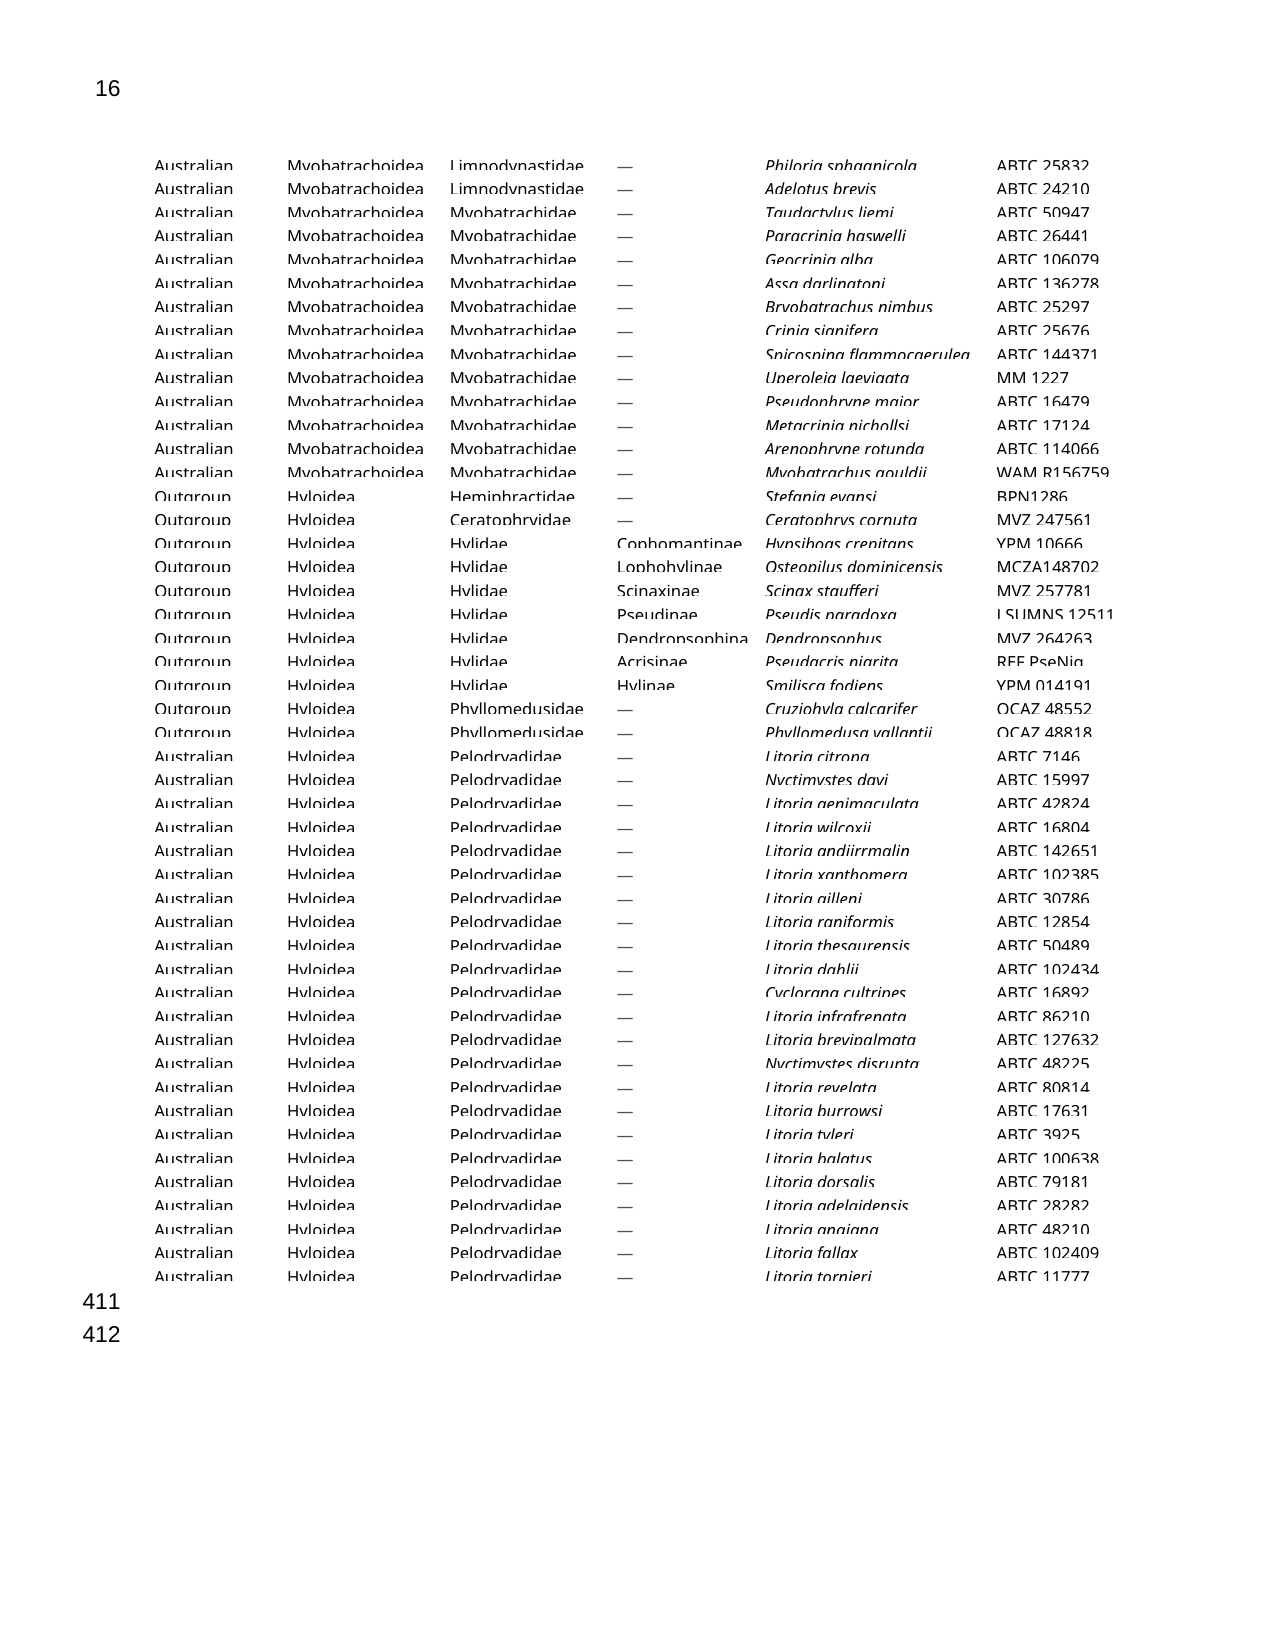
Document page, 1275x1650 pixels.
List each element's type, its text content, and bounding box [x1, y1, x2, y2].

table_cell ⁠— [613, 812, 761, 836]
table_cell ABTC 25832 [992, 150, 1133, 174]
table_cell ABTC 106079 [992, 245, 1133, 268]
table_cell Litoria wilcoxii [761, 812, 992, 836]
table_cell Australian Clade [150, 316, 283, 339]
table_cell Outgroup [150, 599, 283, 623]
table_cell Hyloidea [283, 765, 445, 788]
table_cell Hylidae [445, 552, 612, 576]
table_cell Australian Clade [150, 1261, 283, 1285]
table_cell ABTC 7146 [992, 741, 1133, 765]
table_cell Litoria adelaidensis [761, 1190, 992, 1214]
table_cell Outgroup [150, 623, 283, 647]
table_cell Myobatrachoidea [283, 197, 445, 221]
table_cell Myobatrachoidea [283, 434, 445, 457]
table_cell ABTC 50489 [992, 930, 1133, 954]
table_cell Pelodryadidae [445, 1072, 612, 1096]
table_cell Australian Clade [150, 174, 283, 197]
table_cell Myobatrachoidea [283, 268, 445, 292]
table_cell Australian Clade [150, 339, 283, 363]
table_cell ⁠— [613, 150, 761, 174]
table_cell Myobatrachus gouldii [761, 458, 992, 481]
table_cell Litoria revelata [761, 1072, 992, 1096]
table_cell ABTC 48210 [992, 1214, 1133, 1238]
table_cell Australian Clade [150, 268, 283, 292]
table_cell Australian Clade [150, 789, 283, 812]
table_cell Pelodryadidae [445, 1214, 612, 1238]
table_cell ABTC 25297 [992, 292, 1133, 316]
table_cell Paracrinia haswelli [761, 221, 992, 244]
table_cell Outgroup [150, 694, 283, 717]
table_cell Outgroup [150, 647, 283, 670]
table_cell ⁠— [613, 363, 761, 386]
table_cell Hyloidea [283, 623, 445, 647]
table_cell ⁠— [613, 1049, 761, 1072]
table_cell Myobatrachoidea [283, 221, 445, 244]
table_cell Australian Clade [150, 458, 283, 481]
table_cell Australian Clade [150, 907, 283, 930]
table_cell Australian Clade [150, 859, 283, 883]
table_cell Hyloidea [283, 883, 445, 907]
table_cell ⁠— [613, 221, 761, 244]
table_cell ABTC 136278 [992, 268, 1133, 292]
table_cell Hyloidea [283, 1214, 445, 1238]
table_cell Australian Clade [150, 1001, 283, 1025]
table_cell Hylinae [613, 670, 761, 694]
table_cell ABTC 100638 [992, 1143, 1133, 1167]
table_cell Australian Clade [150, 150, 283, 174]
table_cell ⁠— [613, 765, 761, 788]
table_cell Myobatrachidae [445, 221, 612, 244]
table_cell Osteopilus dominicensis [761, 552, 992, 576]
table_cell ⁠— [613, 1261, 761, 1285]
table_cell ⁠— [613, 316, 761, 339]
table_cell Hyloidea [283, 1001, 445, 1025]
table_cell Myobatrachoidea [283, 386, 445, 410]
table_cell ABTC 142651 [992, 836, 1133, 859]
table_cell Myobatrachoidea [283, 174, 445, 197]
table_cell ⁠— [613, 978, 761, 1001]
table_cell Hemiphractidae [445, 481, 612, 505]
table_cell Myobatrachoidea [283, 410, 445, 434]
table_cell Hyloidea [283, 647, 445, 670]
table_cell Pseudis paradoxa [761, 599, 992, 623]
table_cell Hyloidea [283, 907, 445, 930]
table_cell ⁠— [613, 1096, 761, 1119]
table_cell Dendropsophus microcephalus [761, 623, 992, 647]
table_cell Australian Clade [150, 1214, 283, 1238]
table_cell ABTC 16479 [992, 386, 1133, 410]
table_cell Myobatrachidae [445, 410, 612, 434]
table_cell ⁠— [613, 930, 761, 954]
table_cell Australian Clade [150, 978, 283, 1001]
table_cell Australian Clade [150, 386, 283, 410]
table_cell ⁠— [613, 1167, 761, 1190]
table_cell Myobatrachidae [445, 339, 612, 363]
table_cell ⁠— [613, 268, 761, 292]
table_cell Pelodryadidae [445, 1167, 612, 1190]
table_cell ⁠— [613, 694, 761, 717]
table_cell Pelodryadidae [445, 1143, 612, 1167]
table_cell YPM 10666 [992, 528, 1133, 552]
table_cell Ceratophrys cornuta [761, 505, 992, 528]
table_cell Myobatrachidae [445, 245, 612, 268]
table_cell Nyctimystes dayi [761, 765, 992, 788]
table_cell Australian Clade [150, 1025, 283, 1048]
table_cell Myobatrachidae [445, 458, 612, 481]
table_cell Nyctimystes disrupta [761, 1049, 992, 1072]
table_cell Myobatrachidae [445, 197, 612, 221]
table_cell Hyloidea [283, 1049, 445, 1072]
table_cell Pelodryadidae [445, 812, 612, 836]
table_cell ABTC 24210 [992, 174, 1133, 197]
table_cell Hyloidea [283, 930, 445, 954]
table_cell ⁠— [613, 481, 761, 505]
table_cell Hyloidea [283, 718, 445, 741]
table_cell Australian Clade [150, 1049, 283, 1072]
table_cell Australian Clade [150, 741, 283, 765]
table_cell Pelodryadidae [445, 859, 612, 883]
table_cell Australian Clade [150, 1096, 283, 1119]
table_cell Stefania evansi [761, 481, 992, 505]
table_cell Cruziohyla calcarifer [761, 694, 992, 717]
table_cell ABTC 114066 [992, 434, 1133, 457]
table_cell Hyloidea [283, 978, 445, 1001]
table_cell Scinaxinae [613, 576, 761, 599]
table_cell Crinia signifera [761, 316, 992, 339]
table_cell WAM R156759 [992, 458, 1133, 481]
table_cell Hyloidea [283, 789, 445, 812]
table_cell Hyloidea [283, 836, 445, 859]
table_cell ⁠— [613, 339, 761, 363]
table_cell ABTC 48225 [992, 1049, 1133, 1072]
table_cell Hyloidea [283, 1143, 445, 1167]
table_cell QCAZ 48818 [992, 718, 1133, 741]
table_cell Litoria raniformis [761, 907, 992, 930]
table_cell Litoria fallax [761, 1238, 992, 1261]
table_cell Myobatrachidae [445, 268, 612, 292]
table_cell QCAZ 48552 [992, 694, 1133, 717]
table_cell Myobatrachidae [445, 363, 612, 386]
table_cell Pseudinae [613, 599, 761, 623]
table_cell ⁠— [613, 245, 761, 268]
table_cell Uperoleia laevigata [761, 363, 992, 386]
table_cell Hyloidea [283, 812, 445, 836]
table_cell Litoria infrafrenata [761, 1001, 992, 1025]
table_cell Pelodryadidae [445, 1190, 612, 1214]
table_cell MCZA148702 [992, 552, 1133, 576]
table_cell Philoria sphagnicola [761, 150, 992, 174]
table_cell Hylidae [445, 528, 612, 552]
table_cell Outgroup [150, 670, 283, 694]
table_cell Pelodryadidae [445, 883, 612, 907]
table_cell Litoria andiirrmalin [761, 836, 992, 859]
table_cell Hylidae [445, 576, 612, 599]
table_cell Hyloidea [283, 1096, 445, 1119]
table_cell Australian Clade [150, 883, 283, 907]
table_cell ⁠— [613, 741, 761, 765]
table_cell Australian Clade [150, 1190, 283, 1214]
table_cell Pelodryadidae [445, 836, 612, 859]
table_cell ABTC 25676 [992, 316, 1133, 339]
table_cell Adelotus brevis [761, 174, 992, 197]
table_cell ABTC 17631 [992, 1096, 1133, 1119]
table_cell Hyloidea [283, 1072, 445, 1096]
table_cell ⁠— [613, 1120, 761, 1143]
table_cell ⁠— [613, 954, 761, 978]
table_cell Arenophryne rotunda [761, 434, 992, 457]
table_cell Scinax staufferi [761, 576, 992, 599]
table_cell Hyloidea [283, 599, 445, 623]
table_cell Pelodryadidae [445, 954, 612, 978]
table_cell ⁠— [613, 458, 761, 481]
table_cell Australian Clade [150, 1167, 283, 1190]
table_cell Australian Clade [150, 197, 283, 221]
table_cell ABTC 28282 [992, 1190, 1133, 1214]
table_cell Hyloidea [283, 552, 445, 576]
table_cell ABTC 50947 [992, 197, 1133, 221]
table_cell Ceratophryidae [445, 505, 612, 528]
table_cell Hylidae [445, 647, 612, 670]
table_cell Hylidae [445, 623, 612, 647]
table_cell ABTC 42824 [992, 789, 1133, 812]
table_cell Limnodynastidae [445, 174, 612, 197]
table_cell Litoria tornieri [761, 1261, 992, 1285]
table_cell ⁠— [613, 434, 761, 457]
table_cell Hyloidea [283, 528, 445, 552]
table_cell ABTC 26441 [992, 221, 1133, 244]
table_cell Australian Clade [150, 292, 283, 316]
table_cell ⁠— [613, 907, 761, 930]
table_cell Hyloidea [283, 954, 445, 978]
table_cell ⁠— [613, 1072, 761, 1096]
table_cell Australian Clade [150, 410, 283, 434]
table_cell Pseudacris nigrita [761, 647, 992, 670]
table_cell REF PseNig [992, 647, 1133, 670]
table_cell ABTC 3925 [992, 1120, 1133, 1143]
table_cell ABTC 16892 [992, 978, 1133, 1001]
table_cell Hyloidea [283, 859, 445, 883]
table_cell Phyllomedusa vallantii [761, 718, 992, 741]
table_cell Australian Clade [150, 836, 283, 859]
table_cell ⁠— [613, 883, 761, 907]
table_cell Australian Clade [150, 363, 283, 386]
table_cell ABTC 11777 [992, 1261, 1133, 1285]
table_cell Litoria genimaculata [761, 789, 992, 812]
table_cell MM 1227 [992, 363, 1133, 386]
table_cell ABTC 15997 [992, 765, 1133, 788]
table_cell ⁠— [613, 1025, 761, 1048]
table_cell ⁠— [613, 836, 761, 859]
table_cell Outgroup [150, 576, 283, 599]
table_cell ⁠— [613, 174, 761, 197]
table_cell ABTC 30786 [992, 883, 1133, 907]
table_cell Pelodryadidae [445, 1025, 612, 1048]
table_cell Hyloidea [283, 1120, 445, 1143]
table_cell Pelodryadidae [445, 1120, 612, 1143]
table_cell Pelodryadidae [445, 789, 612, 812]
table_cell Hylidae [445, 670, 612, 694]
table_cell Australian Clade [150, 765, 283, 788]
table_cell Outgroup [150, 505, 283, 528]
table_cell Smilisca fodiens [761, 670, 992, 694]
table_cell Myobatrachidae [445, 386, 612, 410]
table_cell Australian Clade [150, 245, 283, 268]
table_cell Myobatrachoidea [283, 292, 445, 316]
table_cell ABTC 16804 [992, 812, 1133, 836]
table_cell Litoria dorsalis [761, 1167, 992, 1190]
table_cell Hyloidea [283, 1261, 445, 1285]
table_cell Pelodryadidae [445, 765, 612, 788]
table_cell Australian Clade [150, 434, 283, 457]
table_cell ⁠— [613, 505, 761, 528]
table_cell Pelodryadidae [445, 1049, 612, 1072]
table_cell Hyloidea [283, 481, 445, 505]
table_cell Phyllomedusidae [445, 694, 612, 717]
table_cell Litoria citropa [761, 741, 992, 765]
table_cell ABTC 80814 [992, 1072, 1133, 1096]
table_cell Geocrinia alba [761, 245, 992, 268]
table_cell Myobatrachoidea [283, 458, 445, 481]
table_cell MVZ 247561 [992, 505, 1133, 528]
table_cell ABTC 102409 [992, 1238, 1133, 1261]
table_cell Pelodryadidae [445, 907, 612, 930]
table_cell Australian Clade [150, 930, 283, 954]
table_cell ⁠— [613, 1190, 761, 1214]
table_cell BPN1286 [992, 481, 1133, 505]
table_cell Spicospina flammocaerulea [761, 339, 992, 363]
table_cell Australian Clade [150, 1238, 283, 1261]
table_cell Pelodryadidae [445, 1261, 612, 1285]
table_cell Pelodryadidae [445, 978, 612, 1001]
table_cell Hyloidea [283, 670, 445, 694]
table_cell ABTC 17124 [992, 410, 1133, 434]
table_cell ABTC 144371 [992, 339, 1133, 363]
table_cell Litoria xanthomera [761, 859, 992, 883]
table_cell Hylidae [445, 599, 612, 623]
table_cell ABTC 86210 [992, 1001, 1133, 1025]
table_cell ABTC 102434 [992, 954, 1133, 978]
table_cell Acrisinae [613, 647, 761, 670]
table_cell MVZ 264263 [992, 623, 1133, 647]
table_cell ⁠— [613, 197, 761, 221]
table_cell Cyclorana cultripes [761, 978, 992, 1001]
table_cell Myobatrachoidea [283, 150, 445, 174]
table_cell Hyloidea [283, 1238, 445, 1261]
table_cell Myobatrachoidea [283, 363, 445, 386]
table_cell Phyllomedusidae [445, 718, 612, 741]
table_cell ⁠— [613, 789, 761, 812]
table_cell Litoria gilleni [761, 883, 992, 907]
table_cell Pelodryadidae [445, 1001, 612, 1025]
table_cell Outgroup [150, 481, 283, 505]
table_cell Metacrinia nichollsi [761, 410, 992, 434]
table_cell Pelodryadidae [445, 1238, 612, 1261]
table_cell Hypsiboas crepitans [761, 528, 992, 552]
table_cell ⁠— [613, 1214, 761, 1238]
table_cell Hyloidea [283, 576, 445, 599]
table_cell Pelodryadidae [445, 930, 612, 954]
table_cell Lophohylinae [613, 552, 761, 576]
table_cell MVZ 257781 [992, 576, 1133, 599]
table_cell Litoria balatus [761, 1143, 992, 1167]
table_cell ⁠— [613, 386, 761, 410]
table_cell ABTC 102385 [992, 859, 1133, 883]
table_cell Hyloidea [283, 1167, 445, 1190]
table_cell Litoria tyleri [761, 1120, 992, 1143]
table_cell LSUMNS 12511 [992, 599, 1133, 623]
table_cell Australian Clade [150, 1072, 283, 1096]
table_cell ⁠— [613, 410, 761, 434]
table_cell Myobatrachidae [445, 434, 612, 457]
table_cell Litoria brevipalmata [761, 1025, 992, 1048]
table_cell Pseudophryne major [761, 386, 992, 410]
table_cell Bryobatrachus nimbus [761, 292, 992, 316]
table_cell Litoria dahlii [761, 954, 992, 978]
table_cell ⁠— [613, 718, 761, 741]
table_cell Australian Clade [150, 221, 283, 244]
table_cell Limnodynastidae [445, 150, 612, 174]
table_cell Myobatrachoidea [283, 339, 445, 363]
table_cell Australian Clade [150, 954, 283, 978]
table_cell Outgroup [150, 718, 283, 741]
table_cell Australian Clade [150, 1143, 283, 1167]
table_cell Australian Clade [150, 812, 283, 836]
table_cell Hyloidea [283, 741, 445, 765]
table_cell Litoria thesaurensis [761, 930, 992, 954]
table_cell Pelodryadidae [445, 1096, 612, 1119]
table_cell Myobatrachidae [445, 316, 612, 339]
table_cell Assa darlingtoni [761, 268, 992, 292]
table_cell YPM 014191 [992, 670, 1133, 694]
table_cell Australian Clade [150, 1120, 283, 1143]
table_cell Outgroup [150, 552, 283, 576]
table_cell ⁠— [613, 1001, 761, 1025]
table_cell Outgroup [150, 528, 283, 552]
table_cell Cophomantinae [613, 528, 761, 552]
table_cell ⁠— [613, 1143, 761, 1167]
table_cell Myobatrachidae [445, 292, 612, 316]
table_cell ⁠— [613, 1238, 761, 1261]
table_cell ⁠— [613, 859, 761, 883]
table_cell ⁠— [613, 292, 761, 316]
table_cell Hyloidea [283, 694, 445, 717]
table_cell ABTC 127632 [992, 1025, 1133, 1048]
table_cell Litoria burrowsi [761, 1096, 992, 1119]
table_cell Taudactylus liemi [761, 197, 992, 221]
table_cell ABTC 12854 [992, 907, 1133, 930]
table_cell Litoria angiana [761, 1214, 992, 1238]
table_cell Myobatrachoidea [283, 316, 445, 339]
table_cell ABTC 79181 [992, 1167, 1133, 1190]
table_cell Pelodryadidae [445, 741, 612, 765]
table_cell Myobatrachoidea [283, 245, 445, 268]
table_cell Hyloidea [283, 1190, 445, 1214]
table_cell Hyloidea [283, 505, 445, 528]
table_cell Dendropsophinae [613, 623, 761, 647]
table_cell Hyloidea [283, 1025, 445, 1048]
